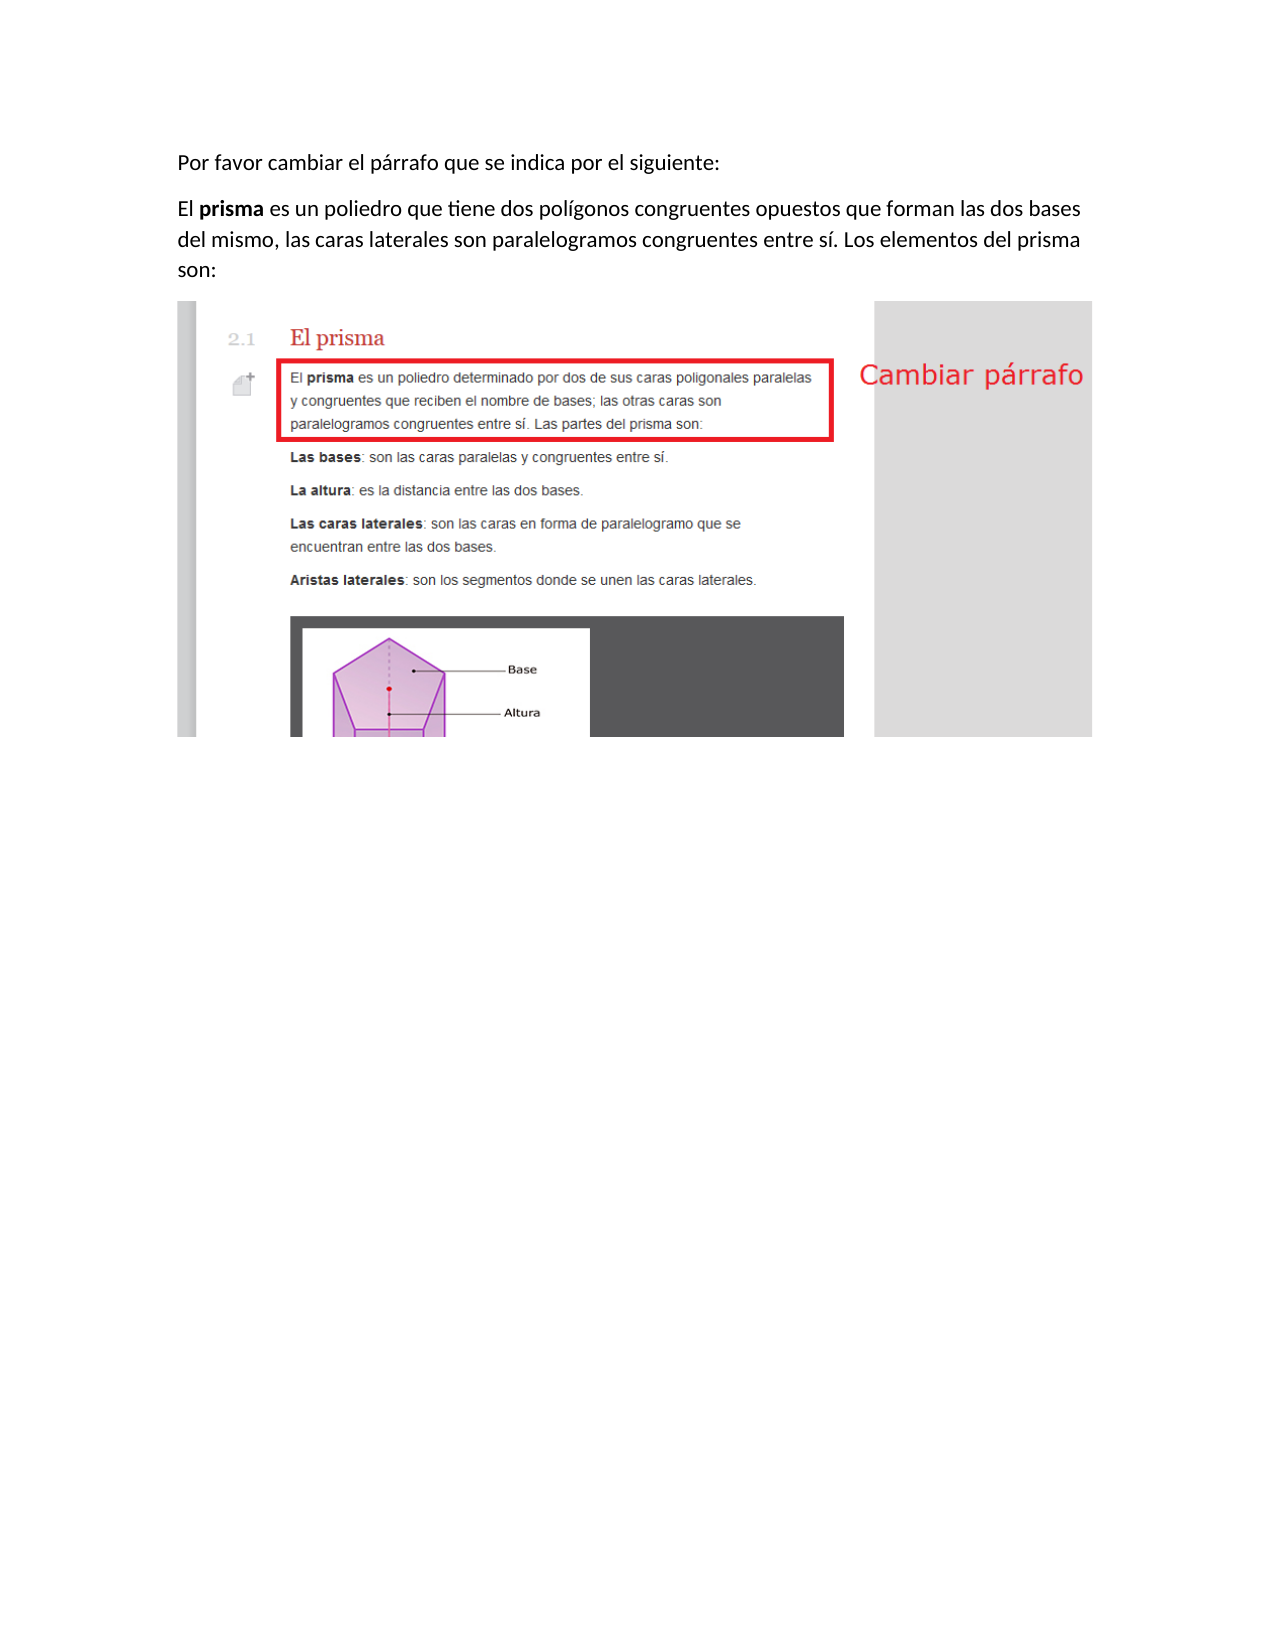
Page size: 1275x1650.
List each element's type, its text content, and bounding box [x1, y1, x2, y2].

picture [177, 301, 1093, 737]
text El prisma es un poliedro que tiene dos polígonos congruentes opuestos que forman las dos bases del mismo, las caras laterales son paralelogramos congruentes entre sí. Los elementos del prisma son: [177, 194, 1098, 283]
text Por favor cambiar el párrafo que se indica por el siguiente: [177, 148, 1098, 176]
